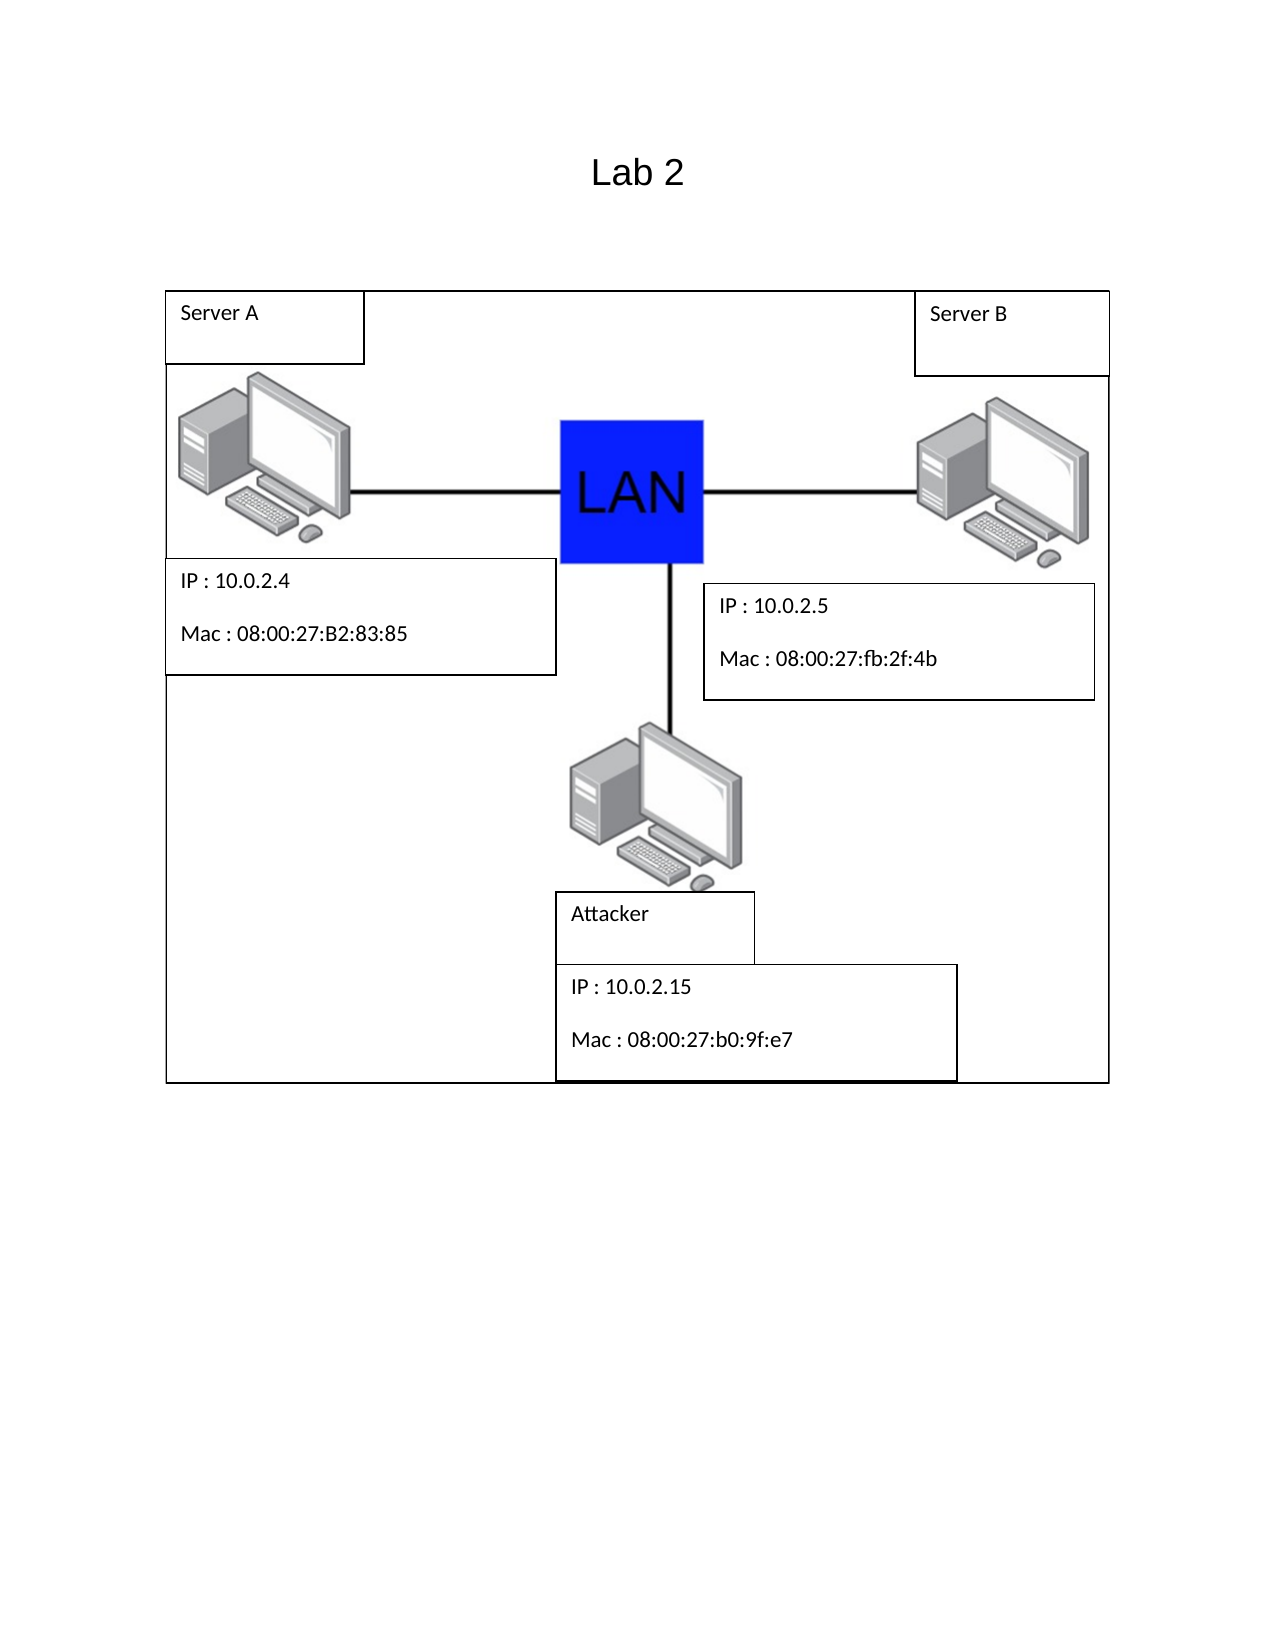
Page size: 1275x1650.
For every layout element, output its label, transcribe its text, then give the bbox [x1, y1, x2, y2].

picture [165, 290, 1110, 1084]
text Lab 2 [150, 150, 1125, 193]
